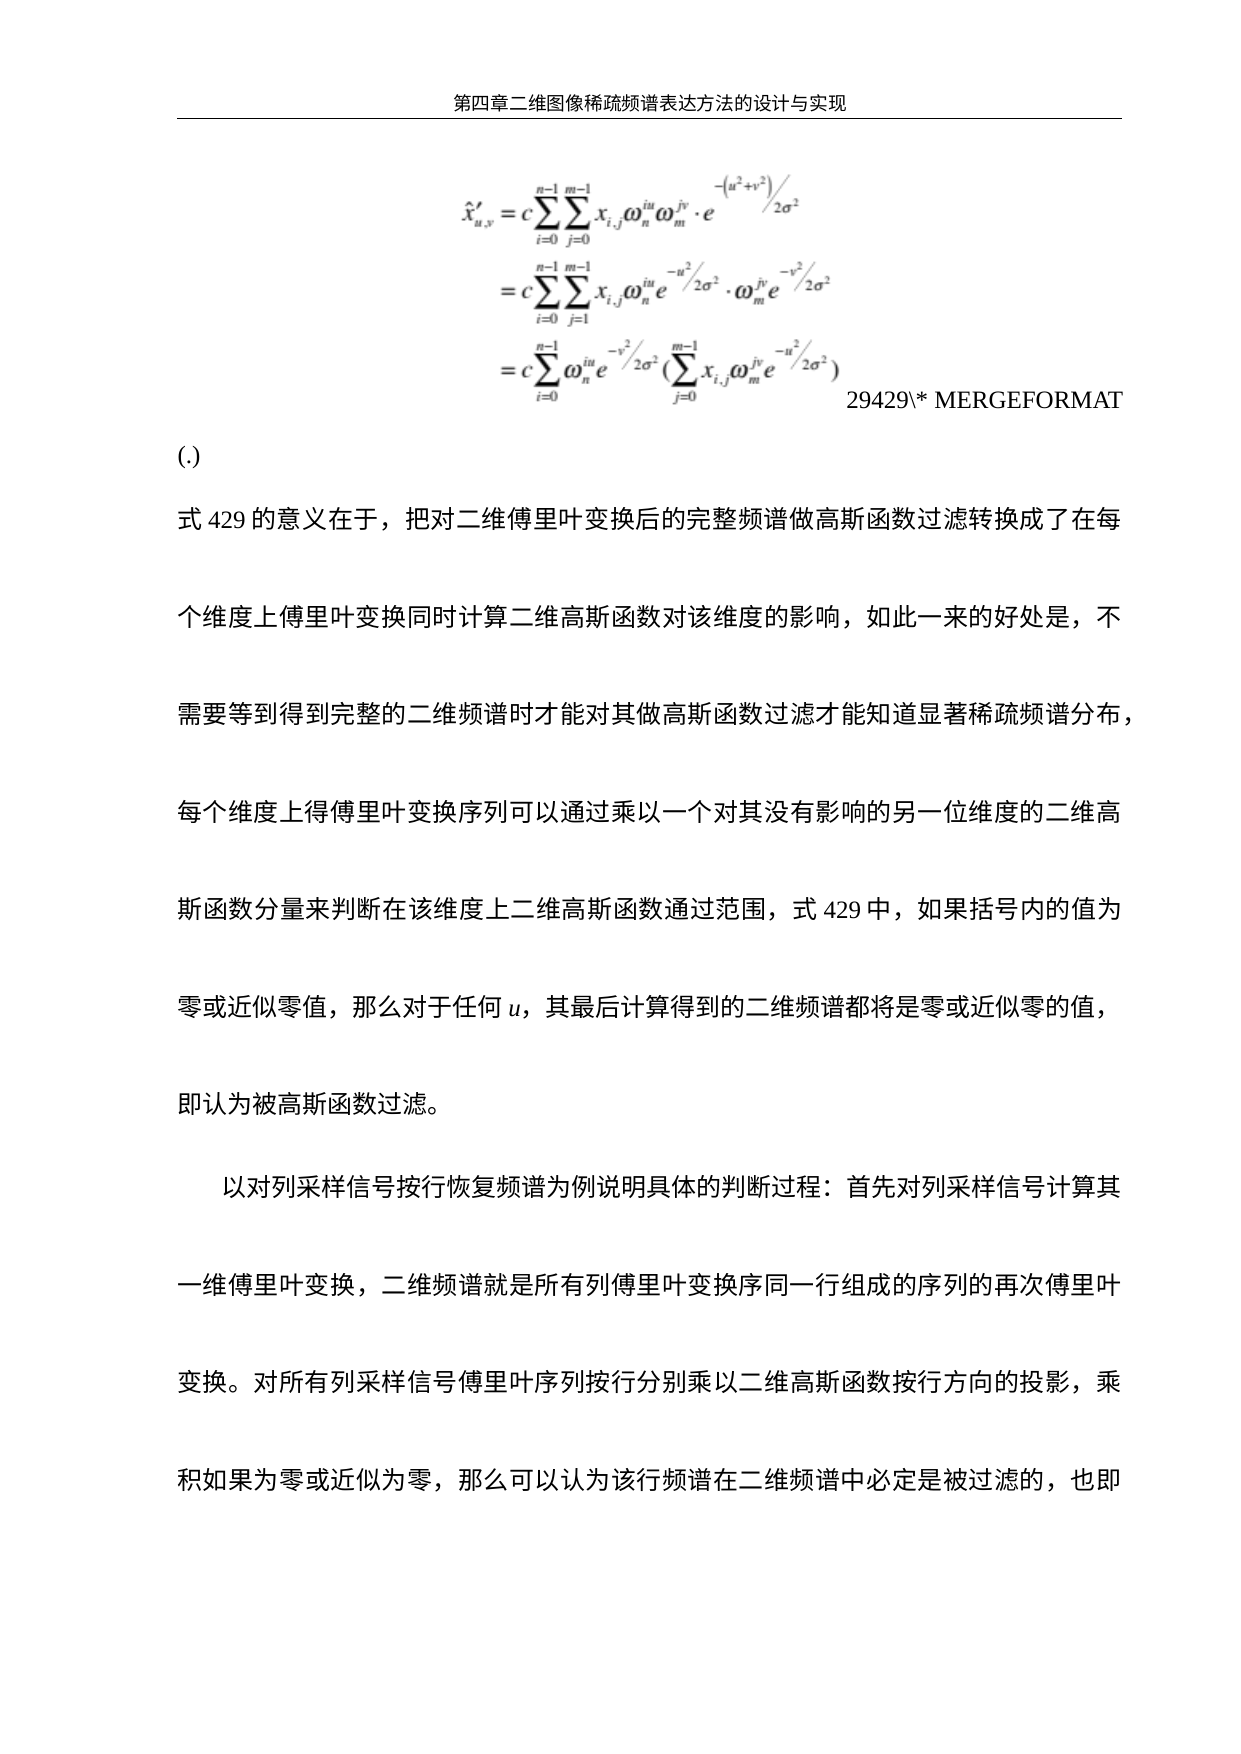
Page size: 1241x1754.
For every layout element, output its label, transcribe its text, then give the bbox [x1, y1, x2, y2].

text 式的意义在于，把对二维傅里叶变换后的完整频谱做高斯函数过滤转换成了在每个维度上傅里叶变换同时计算二维高斯函数对该维度的影响，如此一来的好处是，不需要等到得到完整的二维频谱时才能对其做高斯函数过滤才能知道显著稀疏频谱分布，每个维度上得傅里叶变换序列可以通过乘以一个对其没有影响的另一位维度的二维高斯函数分量来判断在该维度上二维高斯函数通过范围，式中，如果括号内的值为零或近似零值，那么对于任何u，其最后计算得到的二维频谱都将是零或近似零的值，即认为被高斯函数过滤。 [177, 485, 1122, 1135]
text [177, 1153, 1122, 1511]
